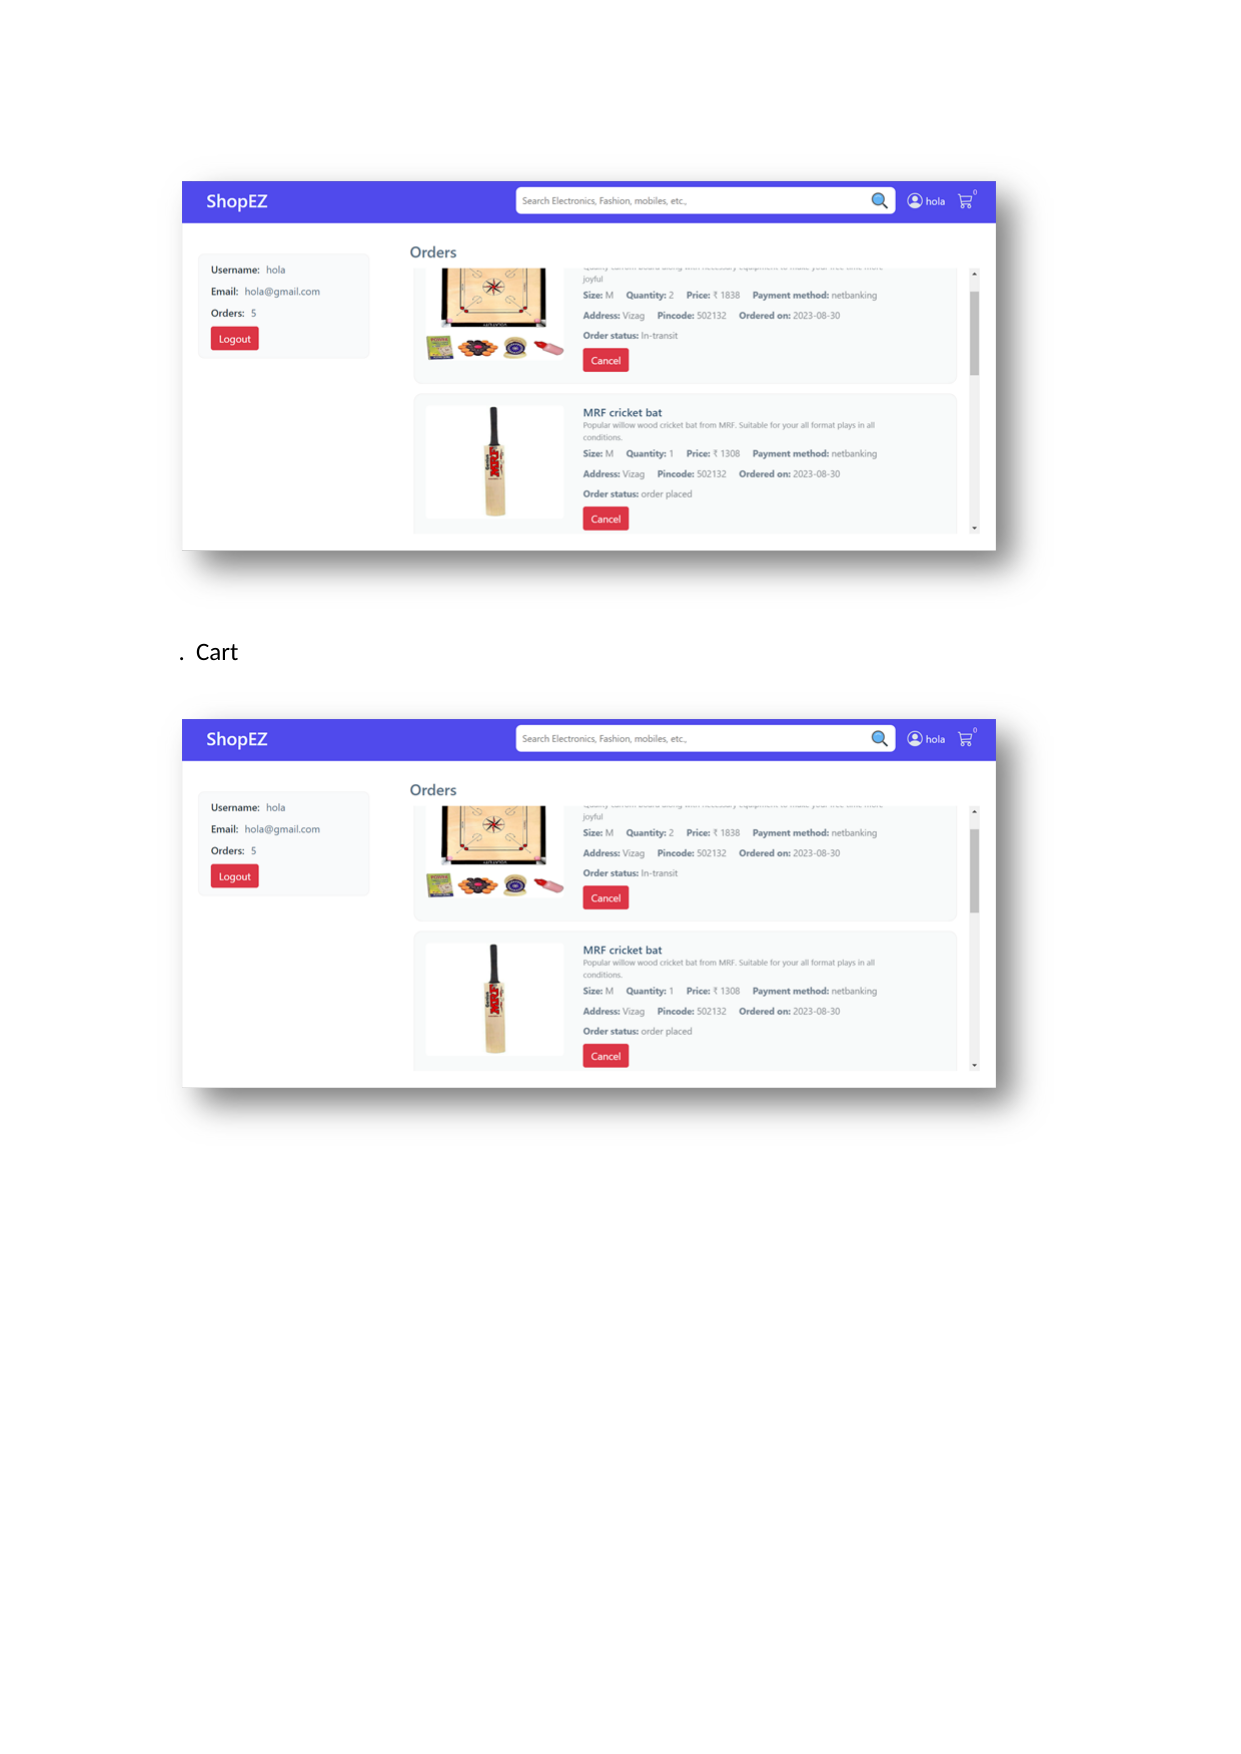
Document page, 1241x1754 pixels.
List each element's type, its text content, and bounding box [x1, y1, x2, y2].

picture [150, 150, 1060, 616]
text . Cart [150, 636, 1090, 667]
picture [150, 687, 1060, 1153]
